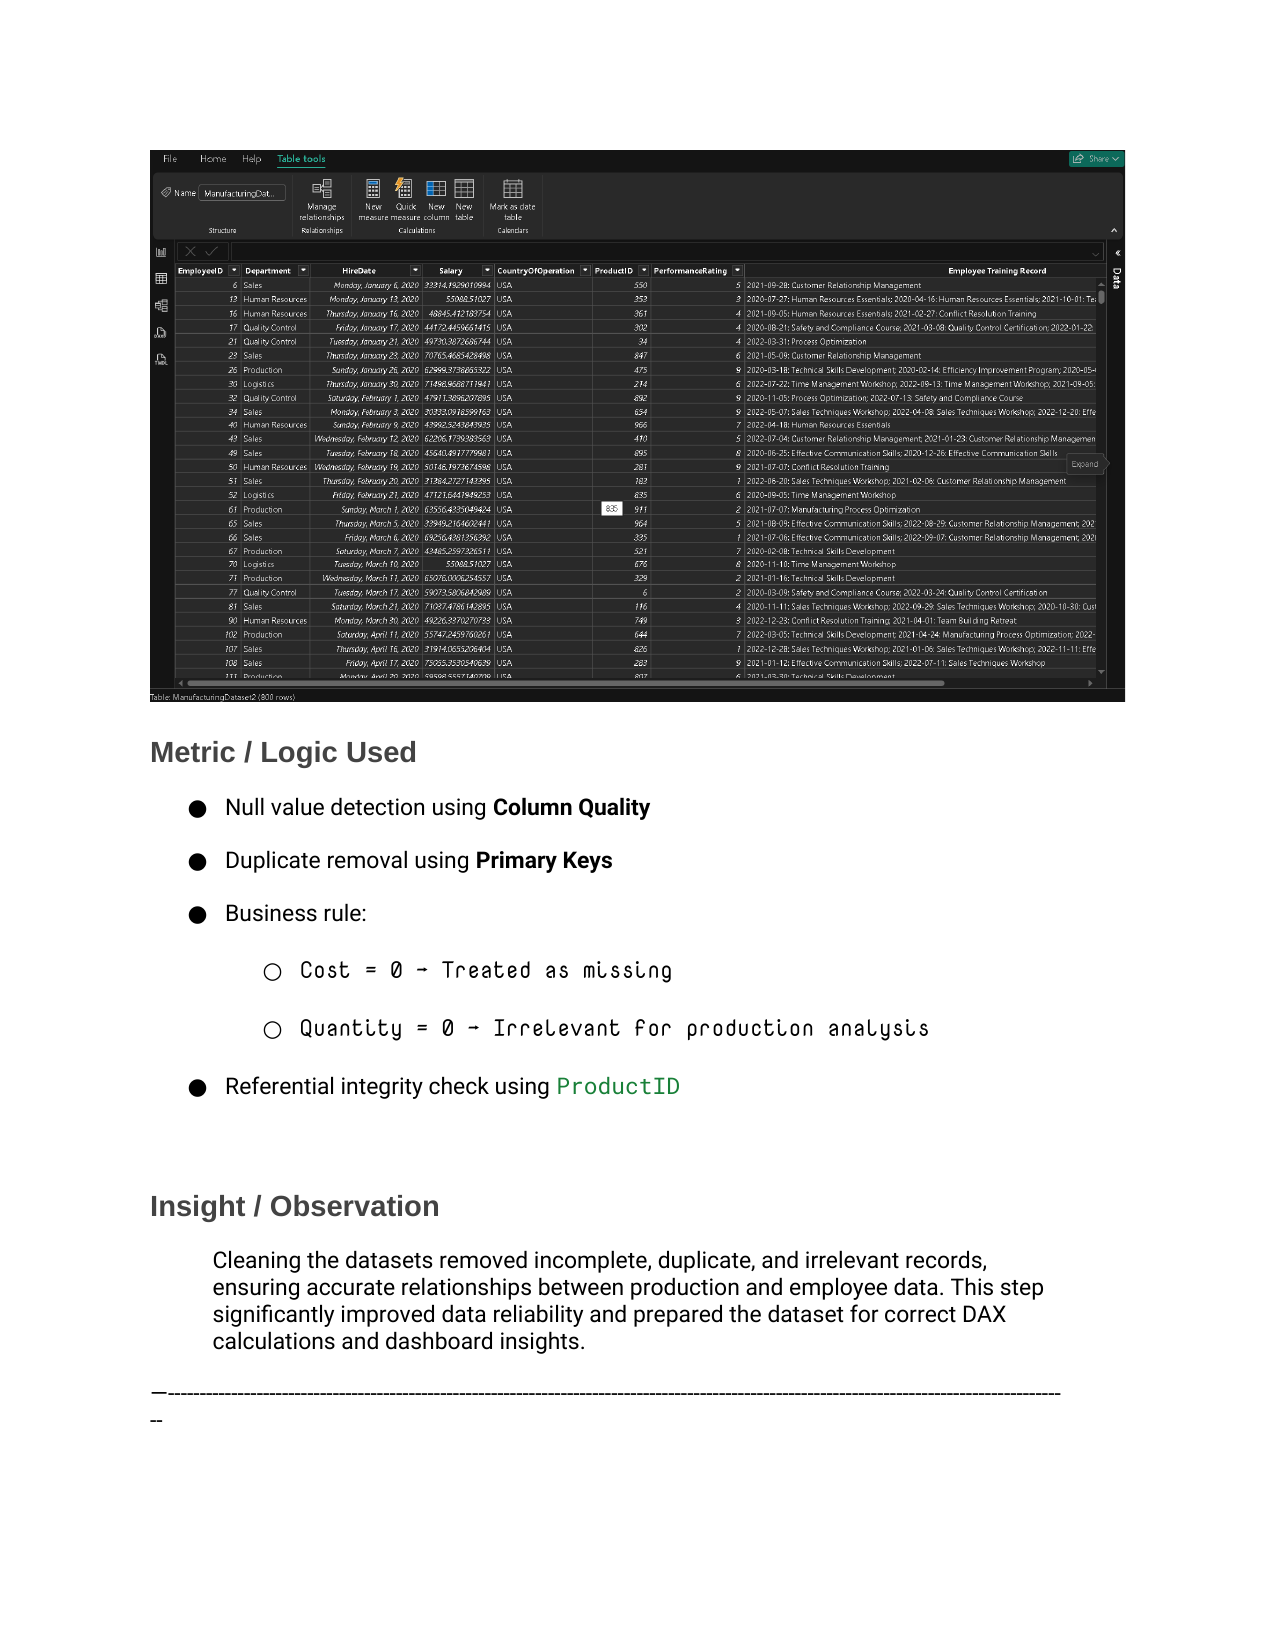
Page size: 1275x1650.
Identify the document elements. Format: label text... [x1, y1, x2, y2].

list Business rule: [187, 900, 1125, 954]
picture [150, 150, 1125, 702]
list Null value detection using Column Quality [187, 794, 1125, 847]
subtitle Metric / Logic Used [150, 735, 1062, 769]
subtitle Insight / Observation [150, 1189, 1062, 1223]
list Referential integrity check using ProductID [187, 1070, 1125, 1101]
list Duplicate removal using Primary Keys [187, 847, 1125, 900]
list Cost = 0 → Treated as missing [262, 954, 1125, 1012]
text Cleaning the datasets removed incomplete, duplicate, and irrelevant records, ensuring accurate relationships between production and employee data. This step significantly improved data reliability and prepared the dataset for correct DAX calculations and dashboard insights. [212, 1248, 1062, 1355]
text —----------------------------------------------------------------------------------------------------------------------------------------------- [150, 1380, 1062, 1434]
list Quantity = 0 → Irrelevant for production analysis [262, 1012, 1125, 1070]
